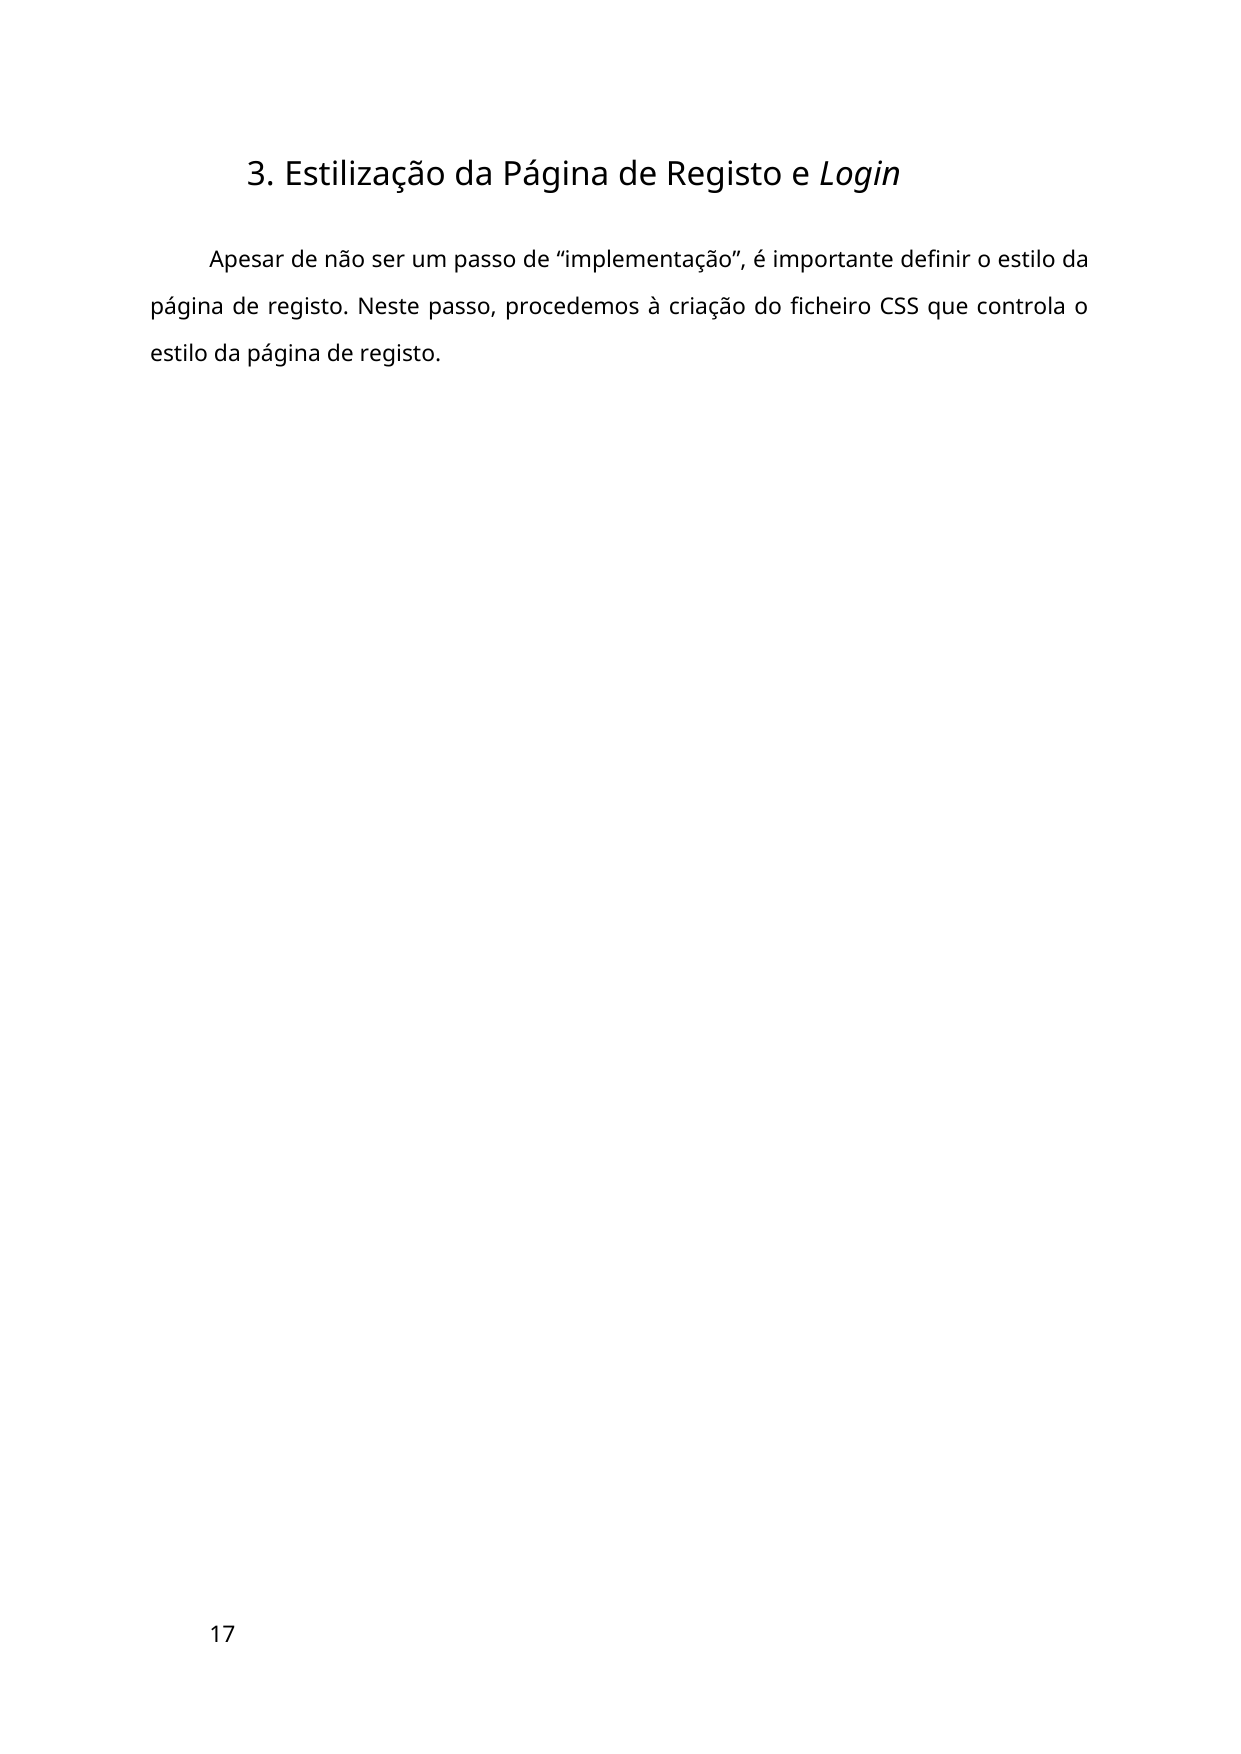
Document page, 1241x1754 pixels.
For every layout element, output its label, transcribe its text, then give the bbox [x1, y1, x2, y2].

subtitle Estilização da Página de Registo e Login [247, 150, 1090, 195]
text Apesar de não ser um passo de “implementação”, é importante definir o estilo da página de registo. Neste passo, procedemos à criação do ficheiro CSS que controla o estilo da página de registo. [150, 243, 1090, 368]
